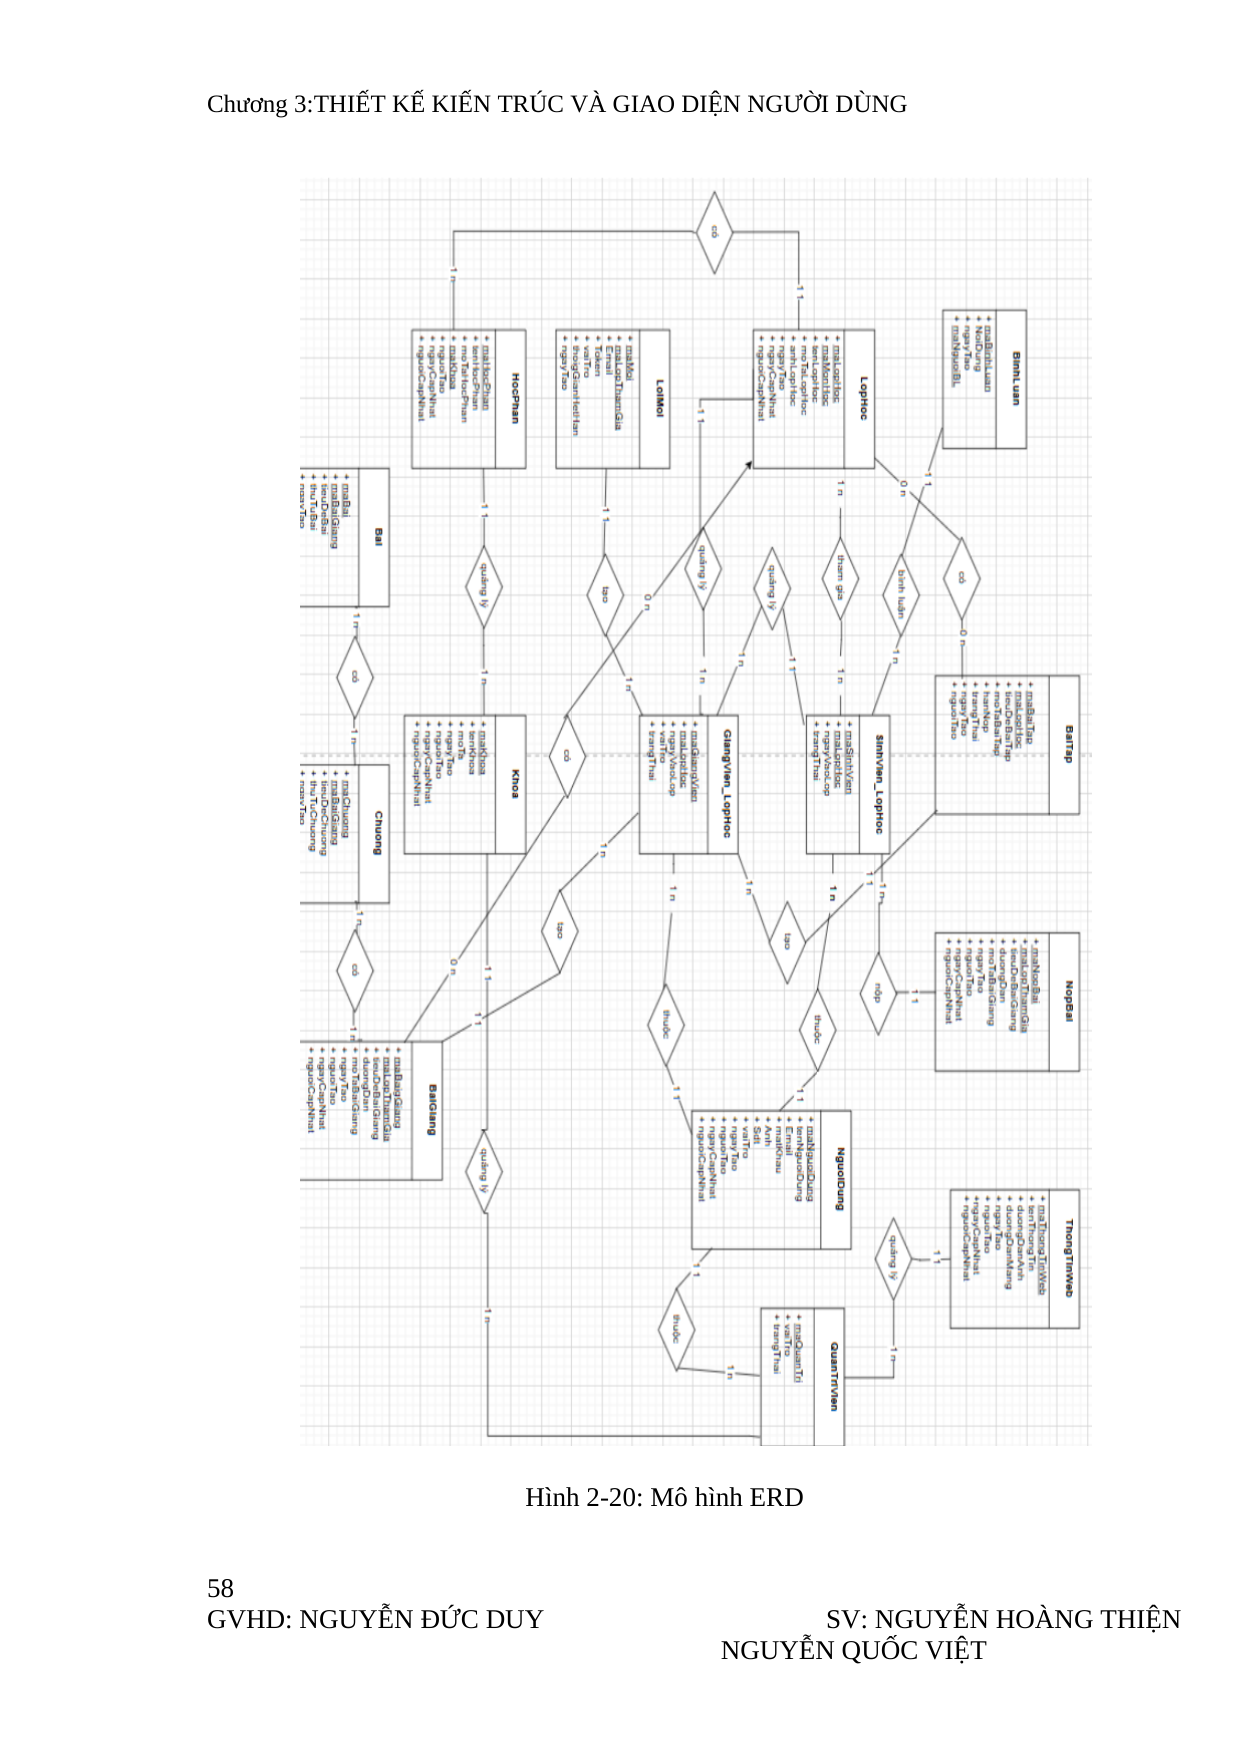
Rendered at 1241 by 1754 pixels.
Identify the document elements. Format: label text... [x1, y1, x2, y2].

picture [300, 179, 1092, 1446]
text Hình 2-20: Mô hình ERD [207, 1481, 1122, 1512]
